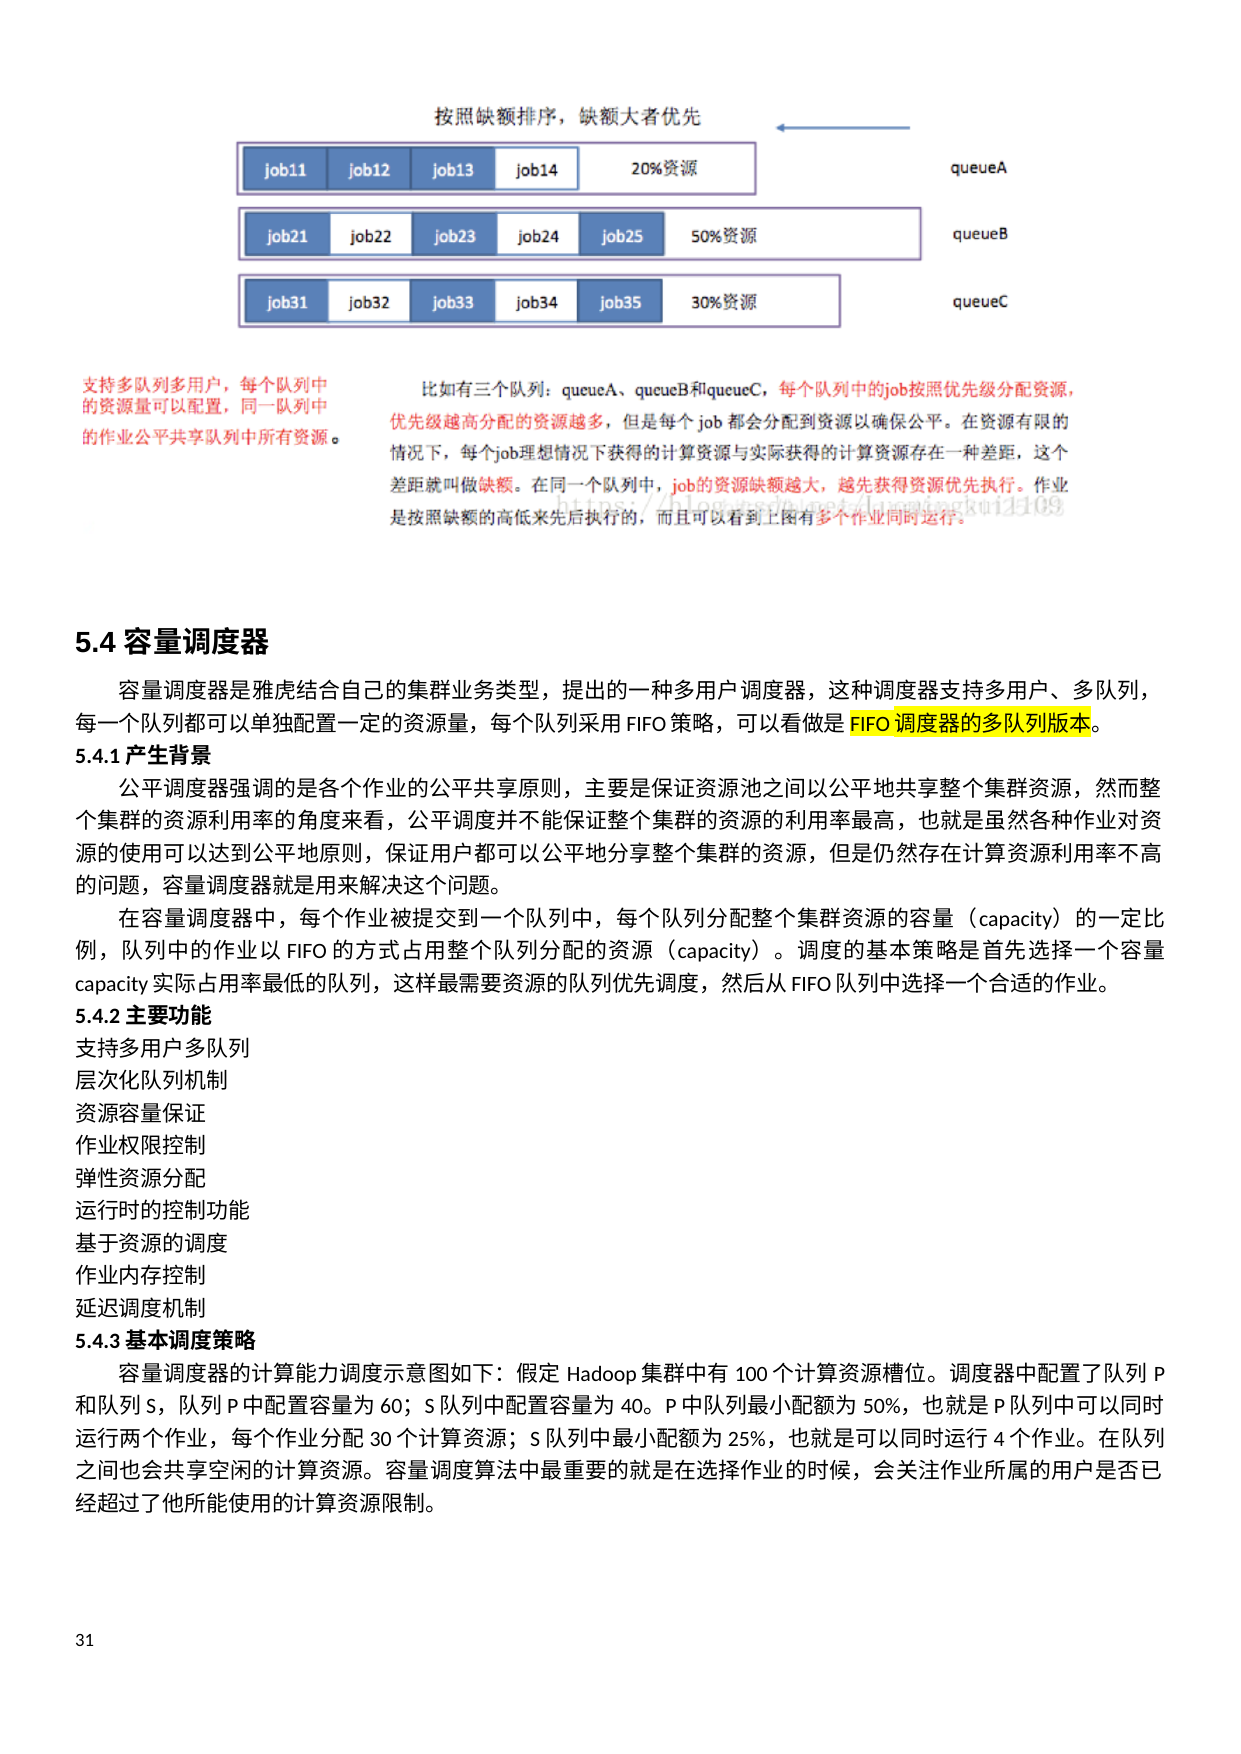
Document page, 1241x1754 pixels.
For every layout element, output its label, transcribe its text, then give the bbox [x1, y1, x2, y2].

text 支持多用户多队列 [75, 1030, 1165, 1063]
text 基于资源的调度 [75, 1225, 1165, 1258]
text 在容量调度器中，每个作业被提交到一个队列中，每个队列分配整个集群资源的容量（capacity）的一定比例，队列中的作业以FIFO的方式占用整个队列分配的资源（capacity）。调度的基本策略是首先选择一个容量capacity实际占用率最低的队列，这样最需要资源的队列优先调度，然后从FIFO队列中选择一个合适的作业。 [75, 900, 1165, 998]
subtitle 5.4.3 基本调度策略 [75, 1323, 1165, 1355]
subtitle 5.4.1 产生背景 [75, 738, 1165, 770]
text 资源容量保证 [75, 1095, 1165, 1128]
text 作业内存控制 [75, 1258, 1165, 1290]
text 公平调度器强调的是各个作业的公平共享原则，主要是保证资源池之间以公平地共享整个集群资源，然而整个集群的资源利用率的角度来看，公平调度并不能保证整个集群的资源的利用率最高，也就是虽然各种作业对资源的使用可以达到公平地原则，保证用户都可以公平地分享整个集群的资源，但是仍然存在计算资源利用率不高的问题，容量调度器就是用来解决这个问题。 [75, 770, 1165, 900]
subtitle 5.4 容量调度器 [75, 608, 1165, 673]
text 运行时的控制功能 [75, 1193, 1165, 1225]
text 延迟调度机制 [75, 1290, 1165, 1323]
text 层次化队列机制 [75, 1063, 1165, 1095]
subtitle 5.4.2 主要功能 [75, 998, 1165, 1030]
picture [75, 87, 1107, 549]
text 弹性资源分配 [75, 1160, 1165, 1193]
text 容量调度器的计算能力调度示意图如下：假定Hadoop集群中有100个计算资源槽位。调度器中配置了队列P和队列S，队列P中配置容量为60；S队列中配置容量为40。P中队列最小配额为50%，也就是P队列中可以同时运行两个作业，每个作业分配30个计算资源；S队列中最小配额为25%，也就是可以同时运行4个作业。在队列之间也会共享空闲的计算资源。容量调度算法中最重要的就是在选择作业的时候，会关注作业所属的用户是否已经超过了他所能使用的计算资源限制。 [75, 1355, 1165, 1518]
text 作业权限控制 [75, 1128, 1165, 1160]
text 容量调度器是雅虎结合自己的集群业务类型，提出的一种多用户调度器，这种调度器支持多用户、多队列，每一个队列都可以单独配置一定的资源量，每个队列采用FIFO策略，可以看做是FIFO调度器的多队列版本。 [75, 673, 1165, 738]
